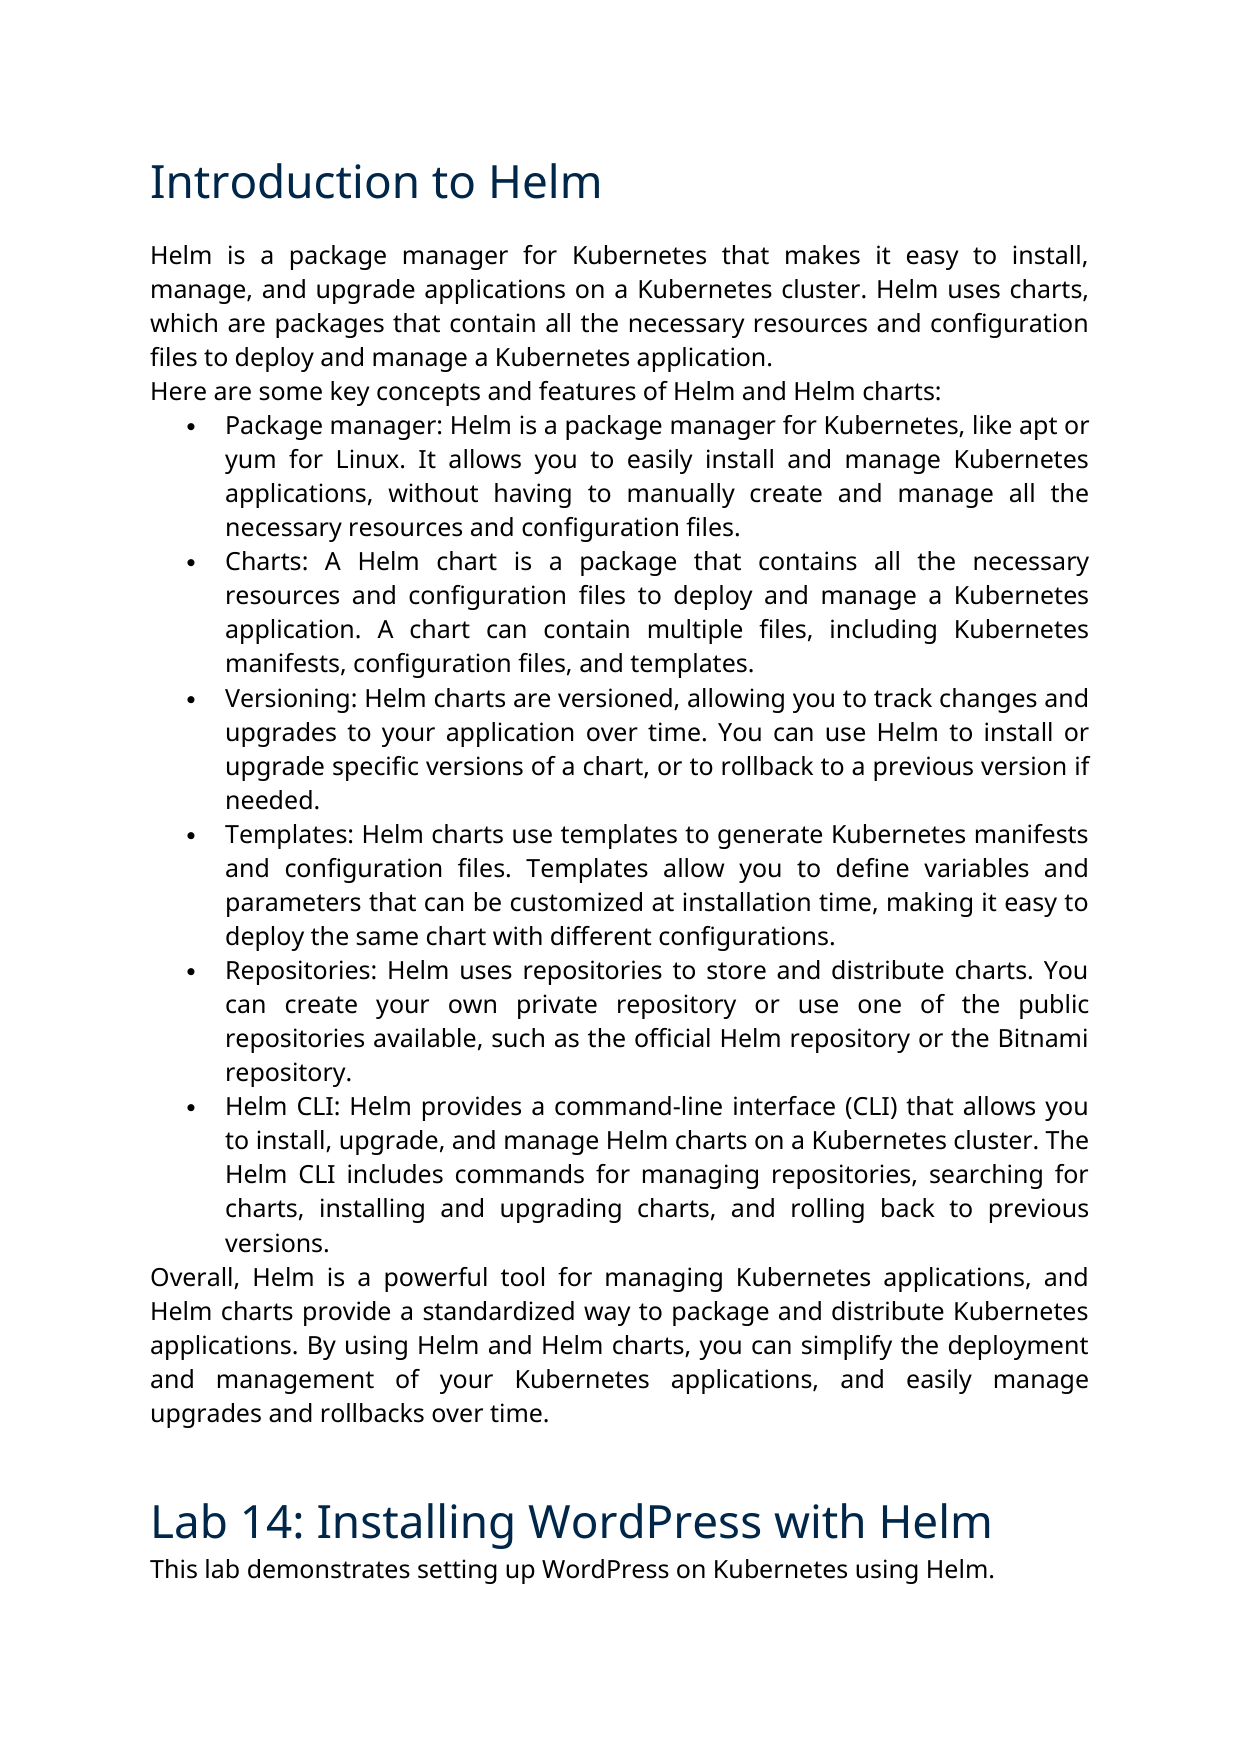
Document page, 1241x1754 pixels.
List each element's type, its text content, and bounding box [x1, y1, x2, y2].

list Package manager: Helm is a package manager for Kubernetes, like apt or yum for Linux. It allows you to easily install and manage Kubernetes applications, without having to manually create and manage all the necessary resources and configuration files. [187, 408, 1090, 544]
subtitle Lab 14: Installing WordPress with Helm [150, 1489, 1090, 1552]
text This lab demonstrates setting up WordPress on Kubernetes using Helm. [150, 1552, 1090, 1586]
list Versioning: Helm charts are versioned, allowing you to track changes and upgrades to your application over time. You can use Helm to install or upgrade specific versions of a chart, or to rollback to a previous version if needed. [187, 680, 1090, 816]
text Helm is a package manager for Kubernetes that makes it easy to install, manage, and upgrade applications on a Kubernetes cluster. Helm uses charts, which are packages that contain all the necessary resources and configuration files to deploy and manage a Kubernetes application. [150, 237, 1090, 374]
subtitle Introduction to Helm [150, 150, 1090, 212]
list Charts: A Helm chart is a package that contains all the necessary resources and configuration files to deploy and manage a Kubernetes application. A chart can contain multiple files, including Kubernetes manifests, configuration files, and templates. [187, 544, 1090, 680]
text Here are some key concepts and features of Helm and Helm charts: [150, 374, 1090, 408]
list Repositories: Helm uses repositories to store and distribute charts. You can create your own private repository or use one of the public repositories available, such as the official Helm repository or the Bitnami repository. [187, 953, 1090, 1089]
text Overall, Helm is a powerful tool for managing Kubernetes applications, and Helm charts provide a standardized way to package and distribute Kubernetes applications. By using Helm and Helm charts, you can simplify the deployment and management of your Kubernetes applications, and easily manage upgrades and rollbacks over time. [150, 1259, 1090, 1429]
list Templates: Helm charts use templates to generate Kubernetes manifests and configuration files. Templates allow you to define variables and parameters that can be customized at installation time, making it easy to deploy the same chart with different configurations. [187, 816, 1090, 953]
list Helm CLI: Helm provides a command-line interface (CLI) that allows you to install, upgrade, and manage Helm charts on a Kubernetes cluster. The Helm CLI includes commands for managing repositories, searching for charts, installing and upgrading charts, and rolling back to previous versions. [187, 1089, 1090, 1259]
